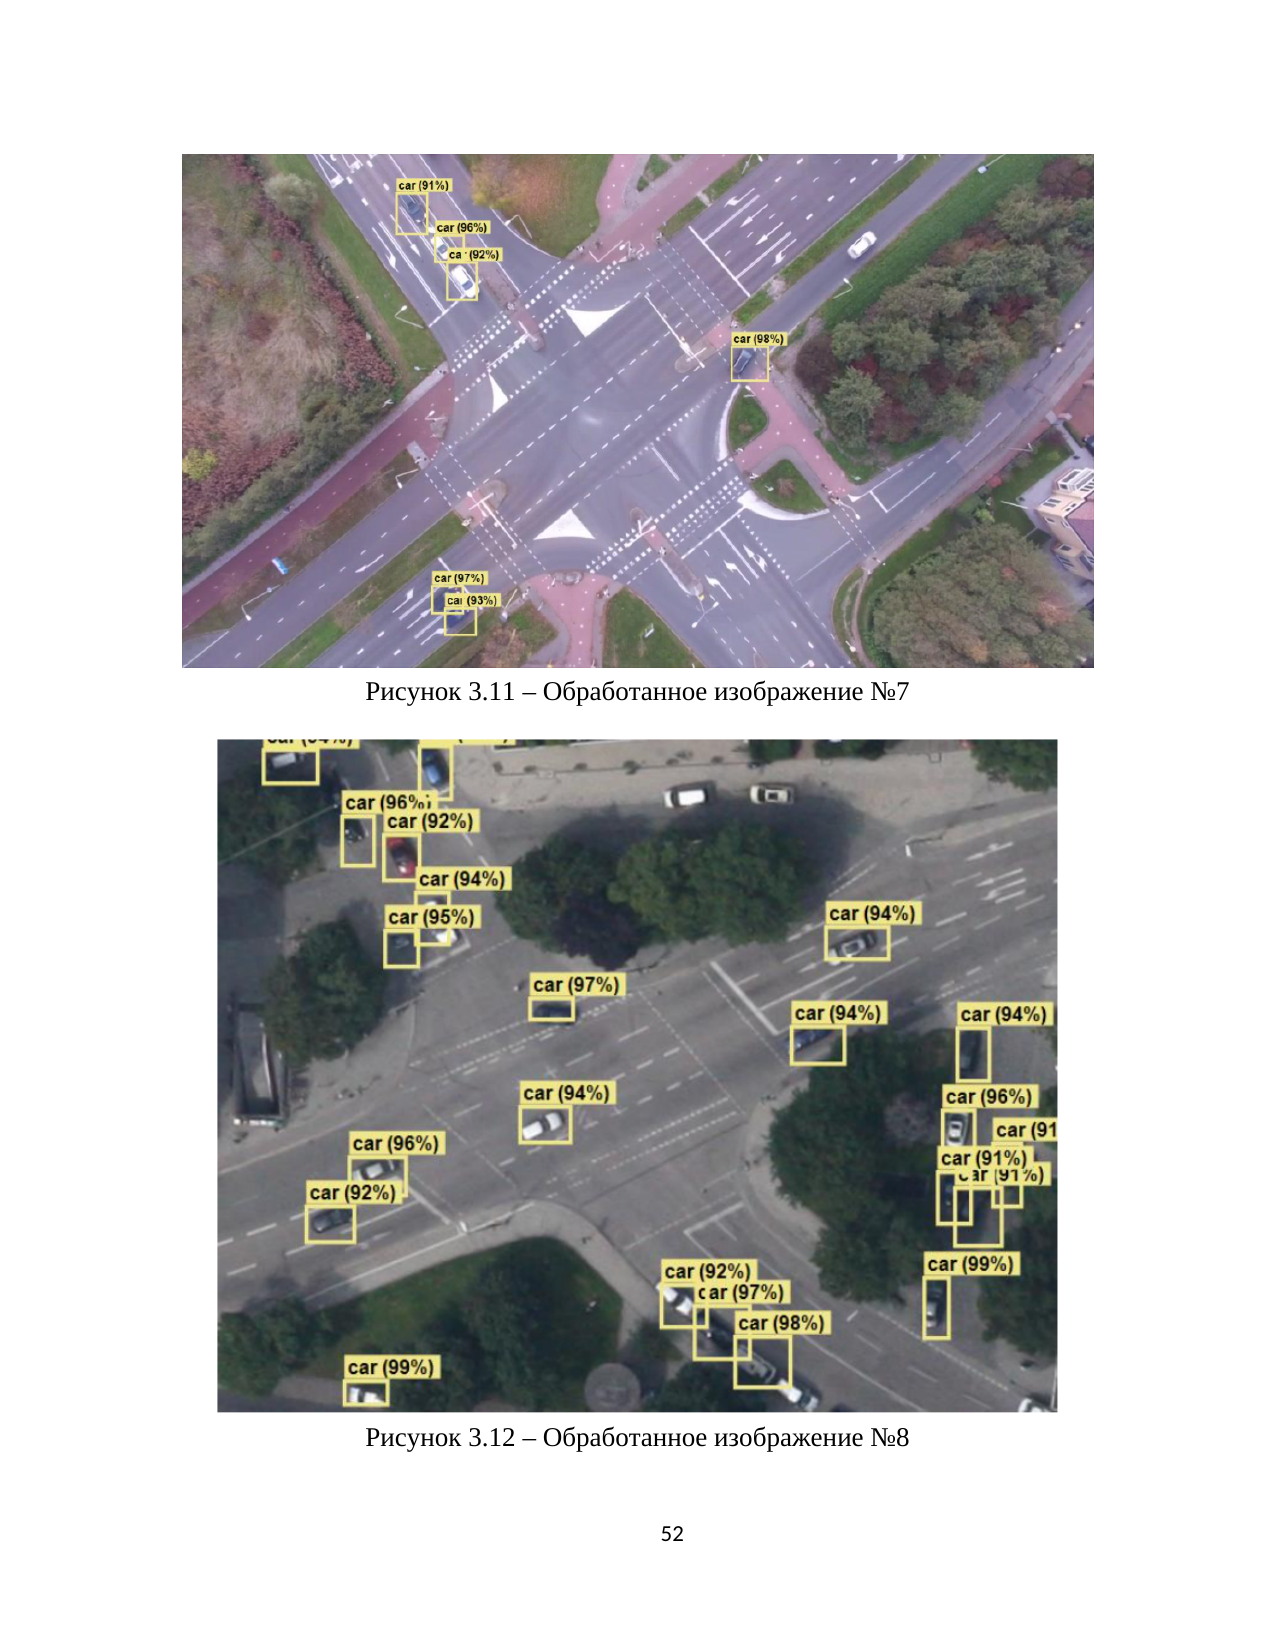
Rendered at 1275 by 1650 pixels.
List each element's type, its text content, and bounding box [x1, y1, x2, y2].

picture [177, 150, 1098, 671]
text Рисунок 3.12 – Обработанное изображение №8 [150, 1422, 1125, 1453]
picture [213, 735, 1062, 1418]
